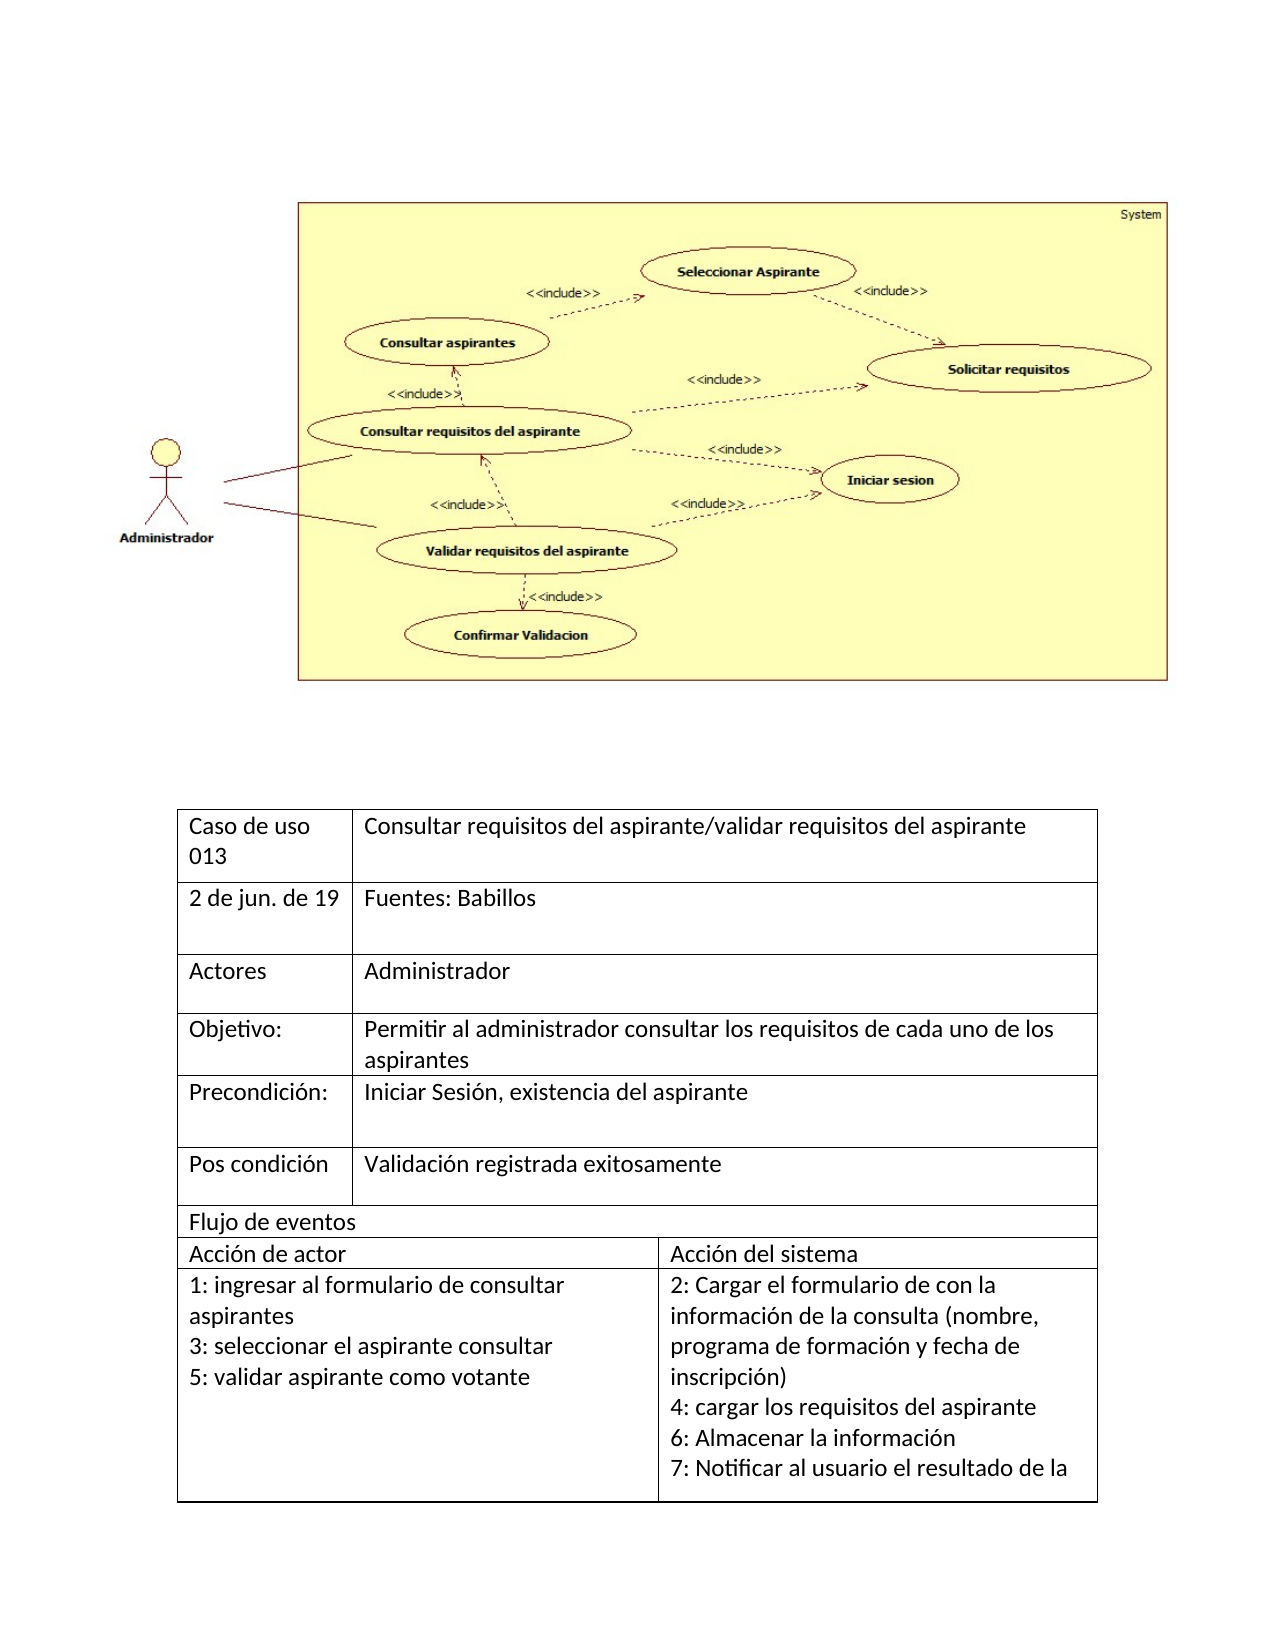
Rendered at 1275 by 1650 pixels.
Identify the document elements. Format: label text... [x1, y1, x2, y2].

table_cell Administrador [353, 955, 1097, 1013]
picture [86, 180, 1189, 700]
table_cell Acción del sistema [659, 1238, 1097, 1268]
table_cell Objetivo: [178, 1014, 352, 1075]
table_cell Fuentes: Babillos [353, 883, 1097, 954]
table_cell Validación registrada exitosamente [353, 1148, 1097, 1205]
table_cell Flujo de eventos [178, 1206, 1097, 1237]
table_header Caso de uso 013 [178, 810, 352, 882]
table_cell 2 de jun. de 19 [178, 883, 352, 954]
table_cell Actores [178, 955, 352, 1013]
table_cell Precondición: [178, 1076, 352, 1147]
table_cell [659, 1269, 1097, 1501]
table_cell Permitir al administrador consultar los requisitos de cada uno de los aspirantes [353, 1014, 1097, 1075]
table_cell Iniciar Sesión, existencia del aspirante [353, 1076, 1097, 1147]
table_cell Acción de actor [178, 1238, 658, 1268]
table_cell Pos condición [178, 1148, 352, 1205]
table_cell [178, 1269, 658, 1501]
table_header Consultar requisitos del aspirante/validar requisitos del aspirante [353, 810, 1097, 882]
